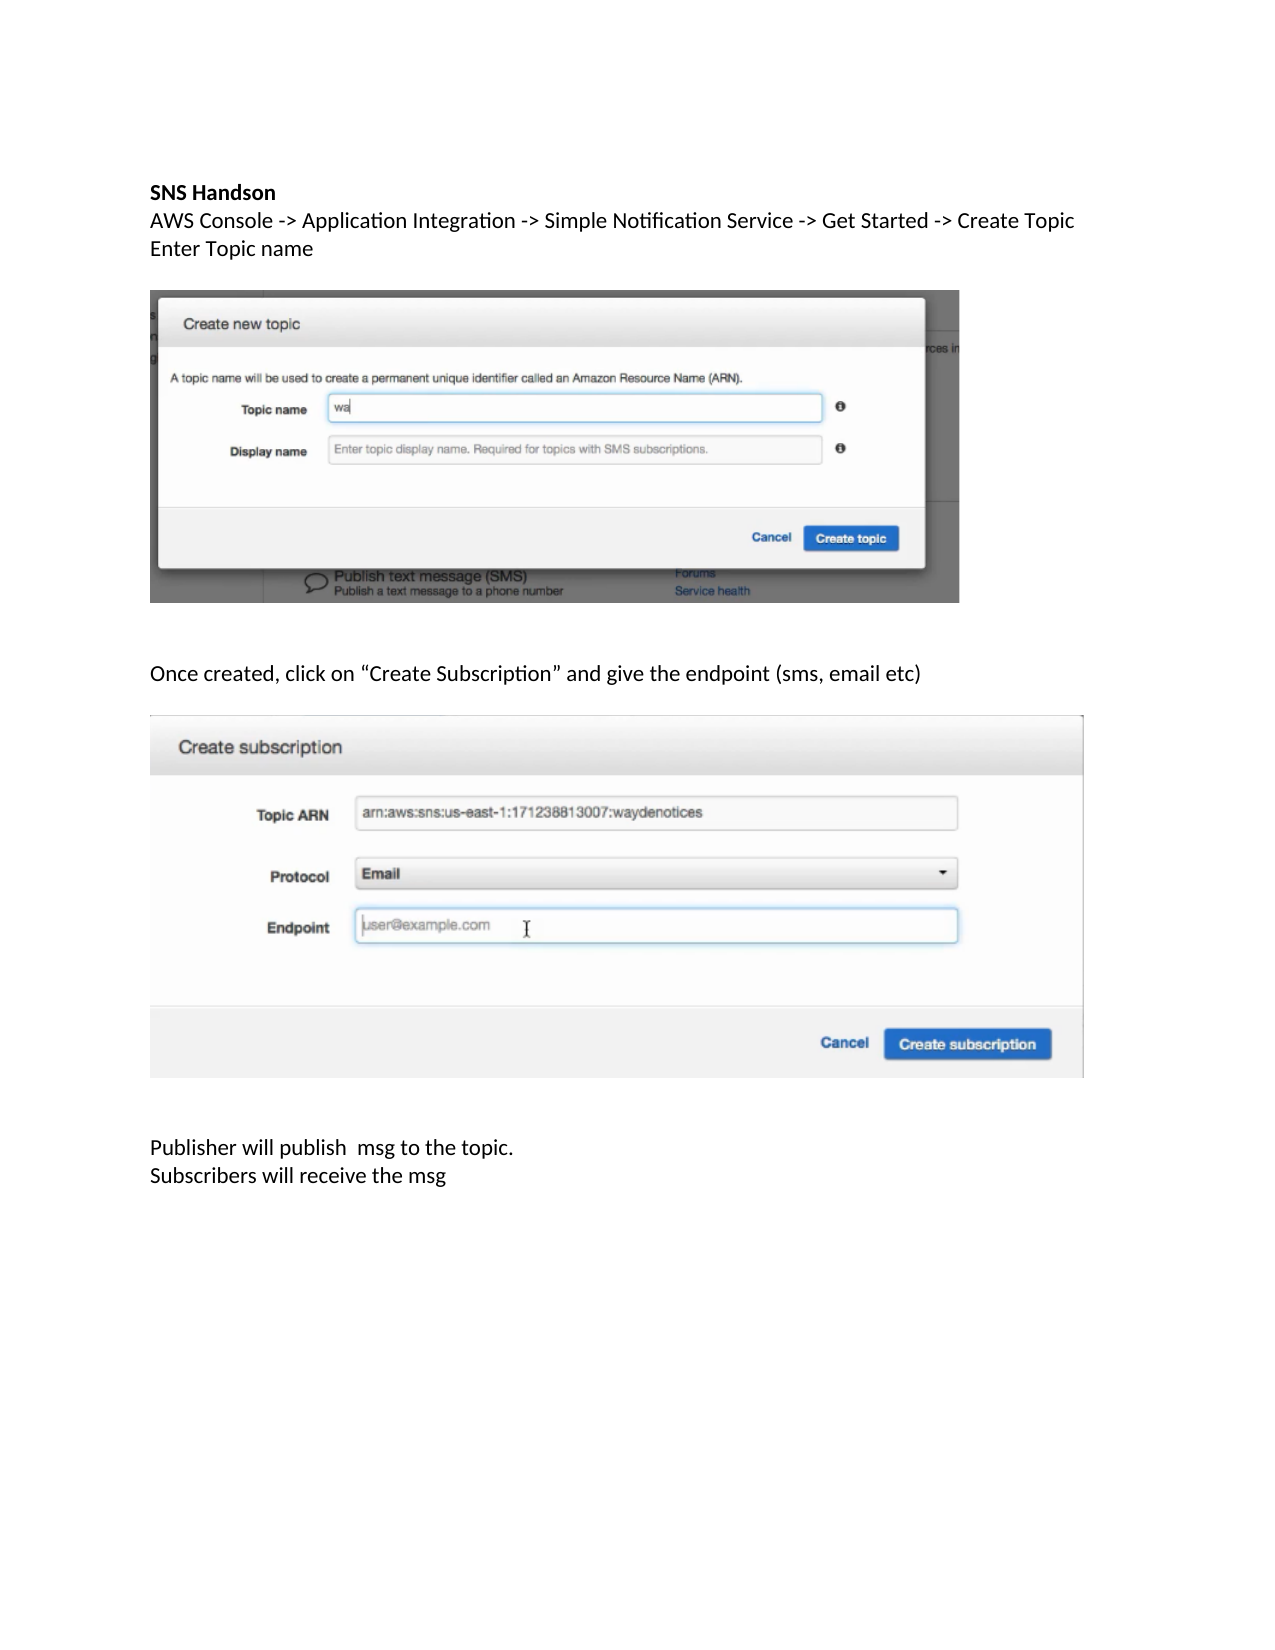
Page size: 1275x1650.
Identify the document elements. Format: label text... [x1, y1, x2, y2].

picture [150, 290, 960, 603]
text Publisher will publish msg to the topic. [150, 1133, 1125, 1161]
text AWS Console -> Application Integration -> Simple Notification Service -> Get Started -> Create Topic [150, 206, 1125, 234]
text SNS Handson [150, 178, 1125, 206]
text Subscribers will receive the msg [150, 1161, 1125, 1189]
picture [150, 715, 1084, 1078]
text Once created, click on “Create Subscription” and give the endpoint (sms, email etc) [150, 659, 1125, 687]
text Enter Topic name [150, 234, 1125, 262]
